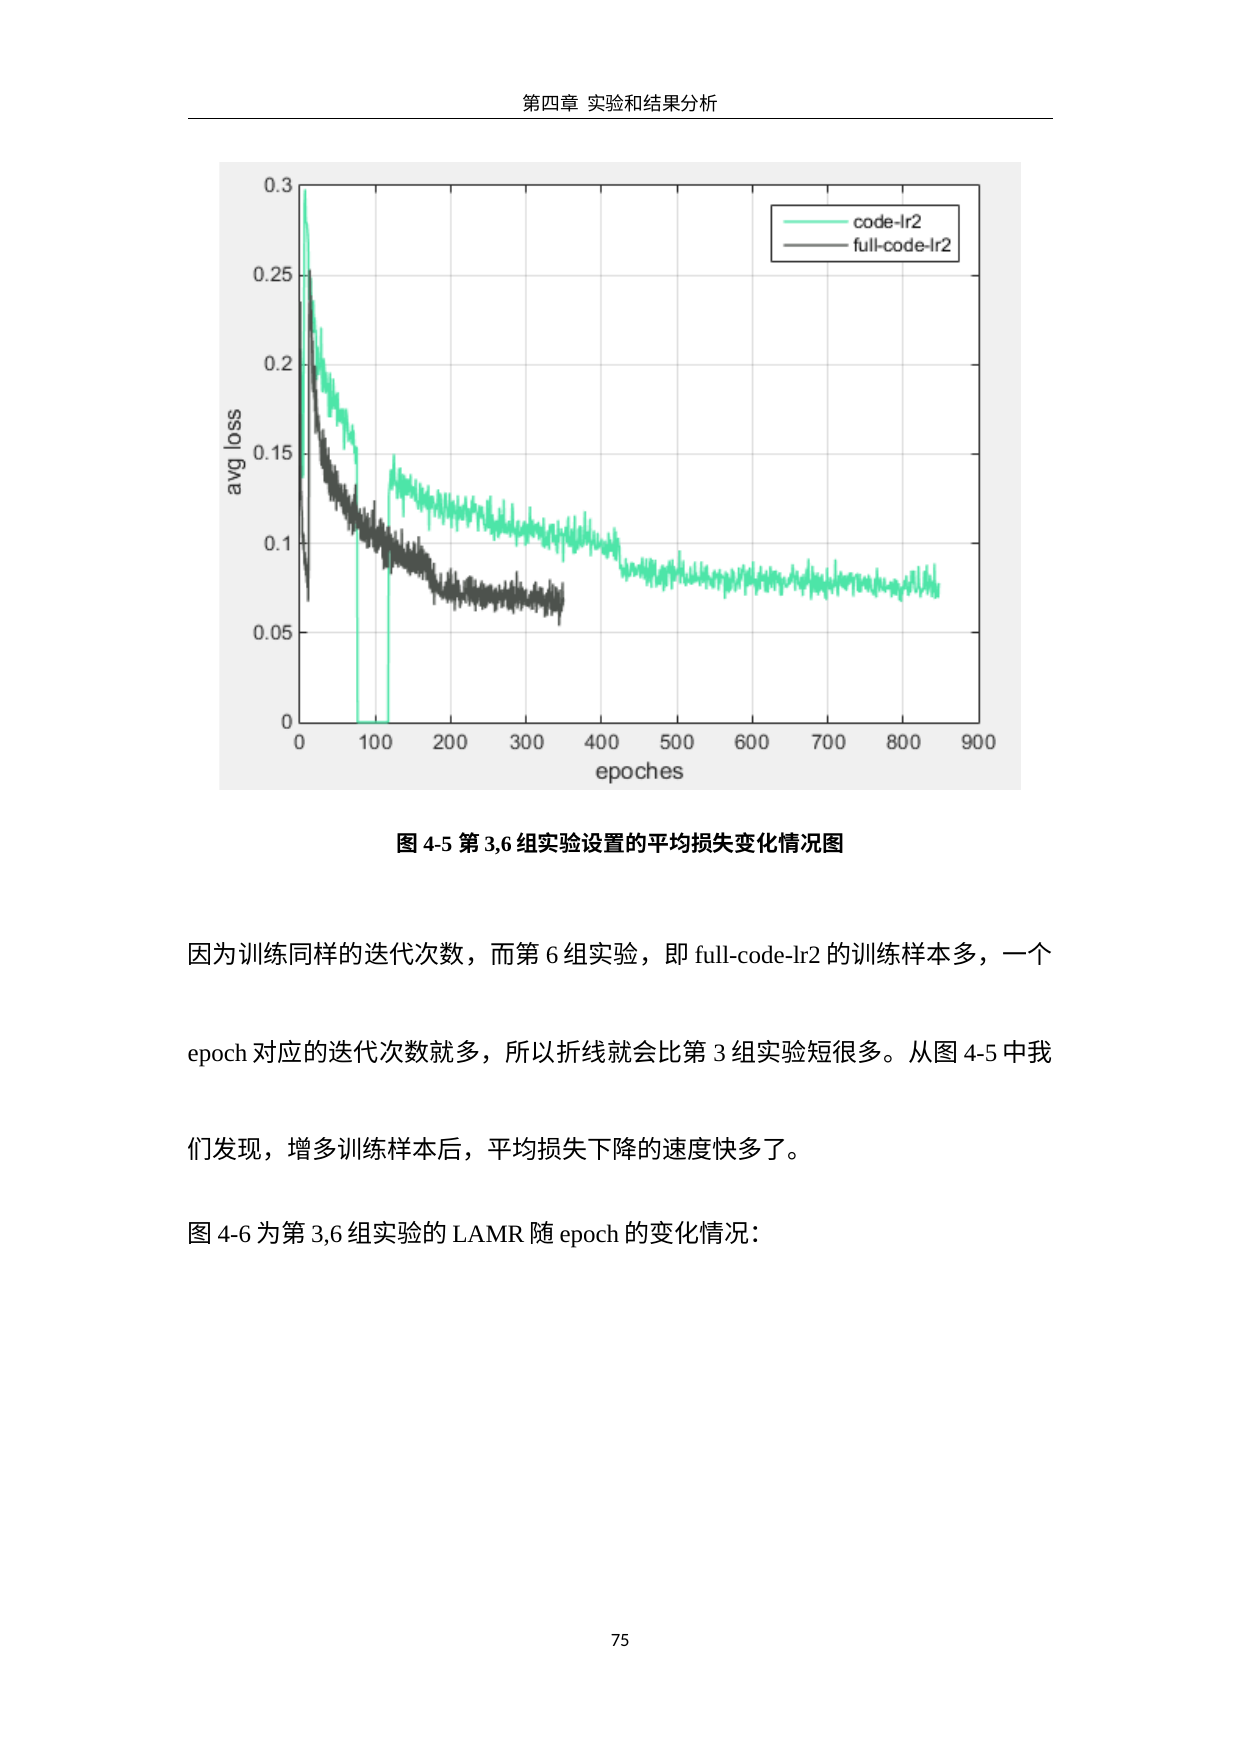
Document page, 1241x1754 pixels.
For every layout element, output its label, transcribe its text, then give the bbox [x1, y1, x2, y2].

text 图 4-5 第3,6组实验设置的平均损失变化情况图 [187, 825, 1053, 858]
picture [219, 162, 1021, 790]
text 因为训练同样的迭代次数，而第6组实验，即full-code-lr2的训练样本多，一个epoch对应的迭代次数就多，所以折线就会比第3组实验短很多。从图4-5中我们发现，增多训练样本后，平均损失下降的速度快多了。 [187, 921, 1053, 1181]
text 图4-6为第3,6组实验的LAMR随epoch的变化情况： [187, 1199, 1053, 1264]
